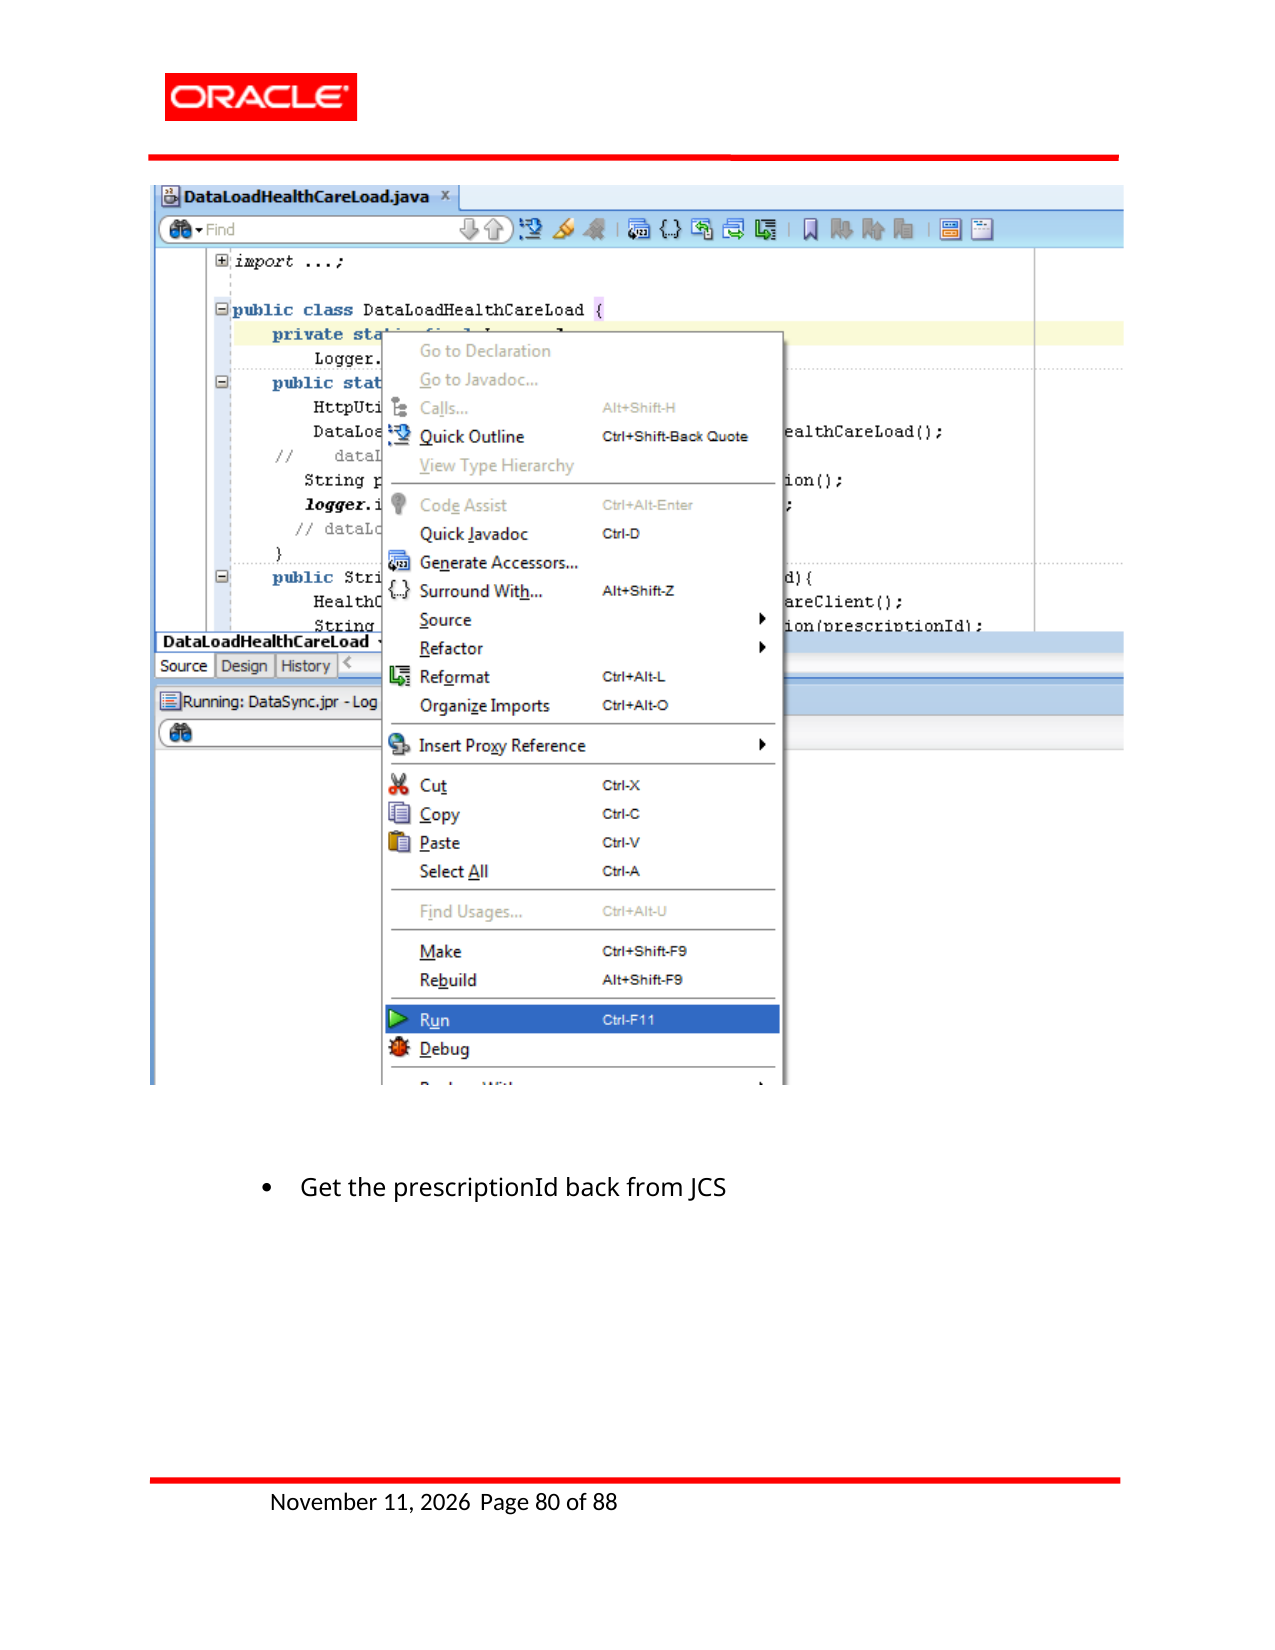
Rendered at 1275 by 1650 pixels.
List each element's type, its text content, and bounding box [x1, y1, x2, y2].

list Get the prescriptionId back from JCS [262, 1170, 1125, 1204]
picture [165, 73, 358, 121]
picture [150, 185, 1124, 1085]
